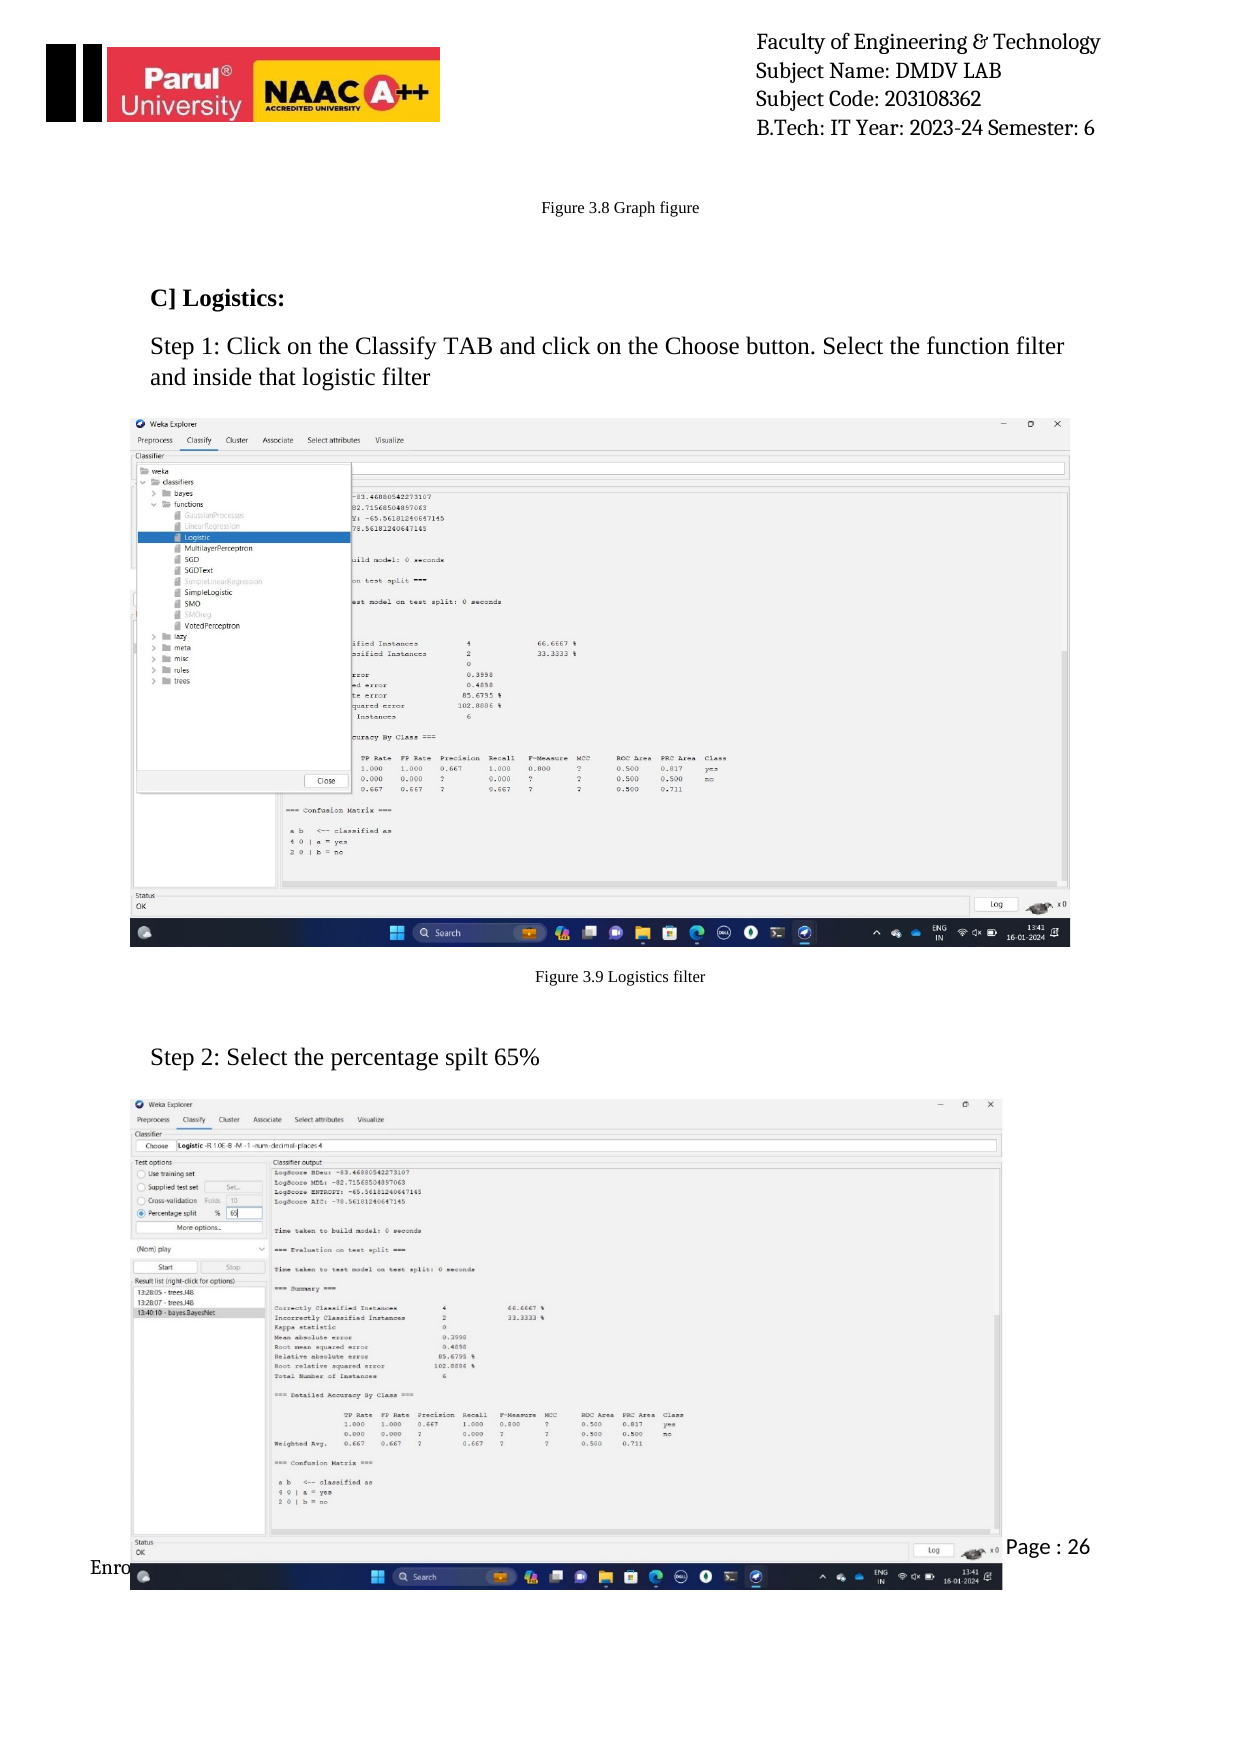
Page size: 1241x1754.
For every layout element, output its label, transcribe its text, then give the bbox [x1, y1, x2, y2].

text Figure 3.8 Graph figure [150, 198, 1090, 217]
picture [107, 47, 440, 122]
picture [130, 1099, 1003, 1590]
text Step 2: Select the percentage spilt 65% [150, 1042, 1090, 1071]
text C] Logistics: [150, 283, 1090, 312]
picture [130, 418, 1071, 947]
text Step 1: Click on the Classify TAB and click on the Choose button. Select the function filter and inside that logistic filter [150, 331, 1090, 391]
